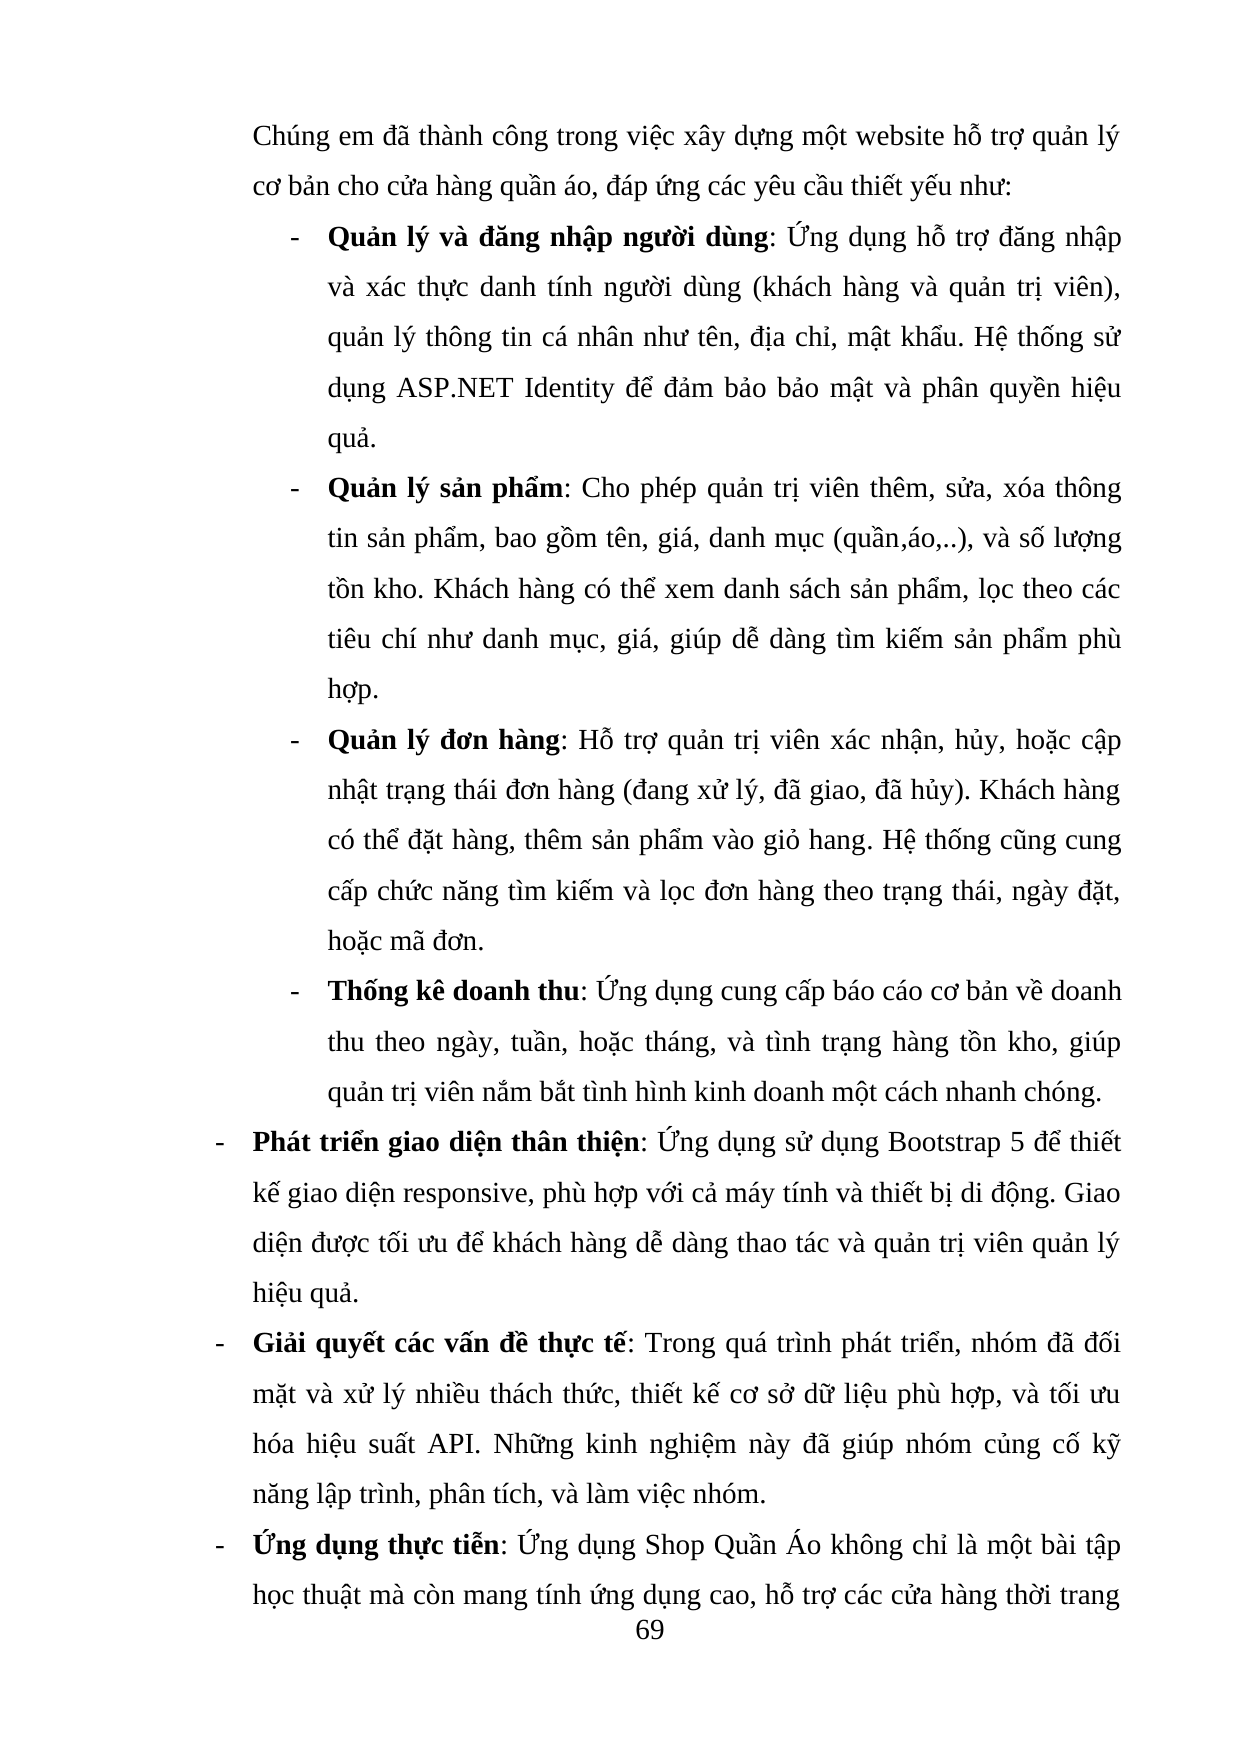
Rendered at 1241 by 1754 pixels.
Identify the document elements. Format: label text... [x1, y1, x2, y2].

list Quản lý sản phẩm: Cho phép quản trị viên thêm, sửa, xóa thông tin sản phẩm, bao gồm tên, giá, danh mục (quần,áo,..), và số lượng tồn kho. Khách hàng có thể xem danh sách sản phẩm, lọc theo các tiêu chí như danh mục, giá, giúp dễ dàng tìm kiếm sản phẩm phù hợp. [290, 470, 1122, 705]
list Quản lý đơn hàng: Hỗ trợ quản trị viên xác nhận, hủy, hoặc cập nhật trạng thái đơn hàng (đang xử lý, đã giao, đã hủy). Khách hàng có thể đặt hàng, thêm sản phẩm vào giỏ hang. Hệ thống cũng cung cấp chức năng tìm kiếm và lọc đơn hàng theo trạng thái, ngày đặt, hoặc mã đơn. [290, 722, 1122, 957]
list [215, 1527, 1122, 1611]
list Giải quyết các vấn đề thực tế: Trong quá trình phát triển, nhóm đã đối mặt và xử lý nhiều thách thức, thiết kế cơ sở dữ liệu phù hợp, và tối ưu hóa hiệu suất API. Những kinh nghiệm này đã giúp nhóm củng cố kỹ năng lập trình, phân tích, và làm việc nhóm. [215, 1326, 1122, 1510]
list Thống kê doanh thu: Ứng dụng cung cấp báo cáo cơ bản về doanh thu theo ngày, tuần, hoặc tháng, và tình trạng hàng tồn kho, giúp quản trị viên nắm bắt tình hình kinh doanh một cách nhanh chóng. [290, 973, 1122, 1108]
list Quản lý và đăng nhập người dùng: Ứng dụng hỗ trợ đăng nhập và xác thực danh tính người dùng (khách hàng và quản trị viên), quản lý thông tin cá nhân như tên, địa chỉ, mật khẩu. Hệ thống sử dụng ASP.NET Identity để đảm bảo bảo mật và phân quyền hiệu quả. [290, 219, 1122, 453]
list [215, 118, 1122, 202]
list Phát triển giao diện thân thiện: Ứng dụng sử dụng Bootstrap 5 để thiết kế giao diện responsive, phù hợp với cả máy tính và thiết bị di động. Giao diện được tối ưu để khách hàng dễ dàng thao tác và quản trị viên quản lý hiệu quả. [215, 1124, 1122, 1309]
